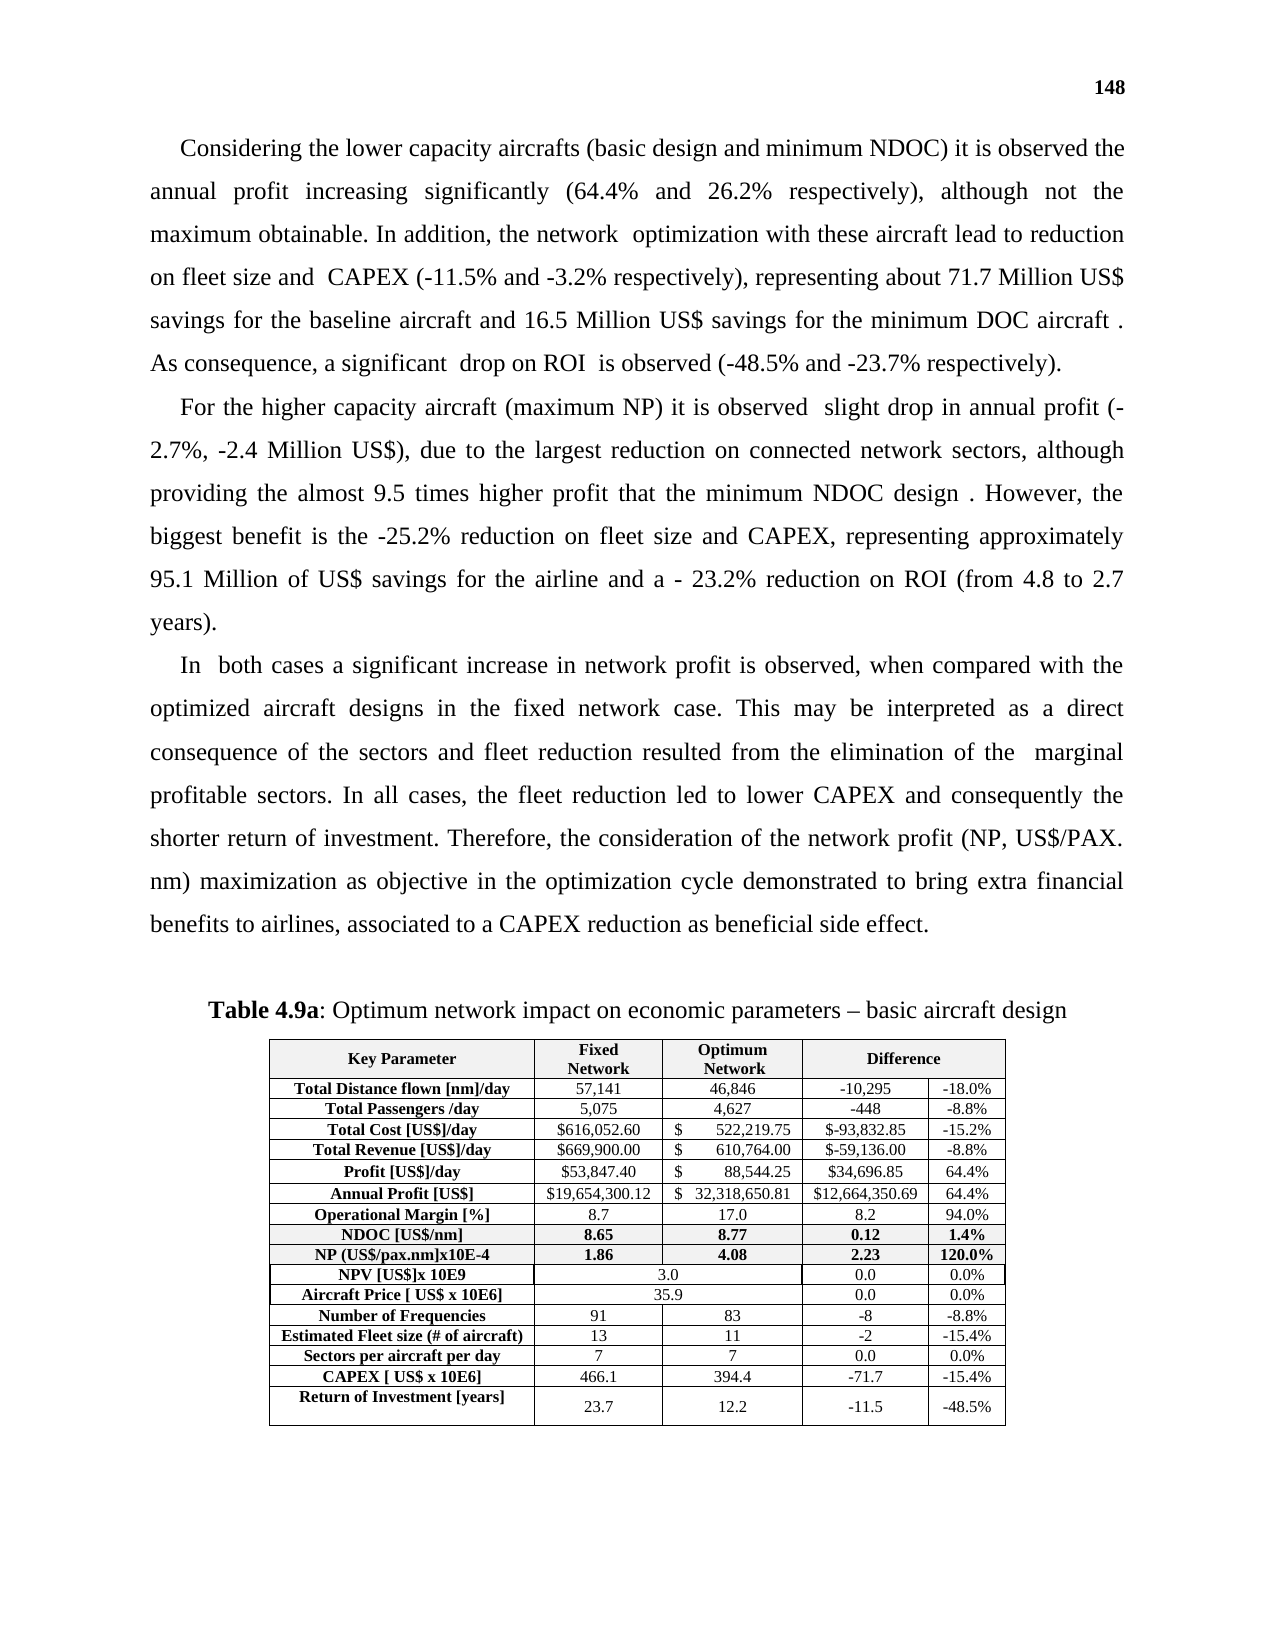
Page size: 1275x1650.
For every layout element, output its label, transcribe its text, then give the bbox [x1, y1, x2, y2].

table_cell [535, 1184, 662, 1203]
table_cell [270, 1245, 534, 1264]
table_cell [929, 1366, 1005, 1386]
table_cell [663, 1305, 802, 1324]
text In both cases a significant increase in network profit is observed, when compared with the optimized aircraft designs in the fixed network case. This may be interpreted as a direct consequence of the sectors and fleet reduction resulted from the elimination of the marginal profitable sectors. In all cases, the fleet reduction led to lower CAPEX and consequently the shorter return of investment. Therefore, the consideration of the network profit (NP, US$/PAX. nm) maximization as objective in the optimization cycle demonstrated to bring extra financial benefits to airlines, associated to a CAPEX reduction as beneficial side effect. [150, 650, 1125, 938]
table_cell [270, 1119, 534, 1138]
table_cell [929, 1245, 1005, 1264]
text Table 4.9a: Optimum network impact on economic parameters – basic aircraft design [150, 995, 1125, 1024]
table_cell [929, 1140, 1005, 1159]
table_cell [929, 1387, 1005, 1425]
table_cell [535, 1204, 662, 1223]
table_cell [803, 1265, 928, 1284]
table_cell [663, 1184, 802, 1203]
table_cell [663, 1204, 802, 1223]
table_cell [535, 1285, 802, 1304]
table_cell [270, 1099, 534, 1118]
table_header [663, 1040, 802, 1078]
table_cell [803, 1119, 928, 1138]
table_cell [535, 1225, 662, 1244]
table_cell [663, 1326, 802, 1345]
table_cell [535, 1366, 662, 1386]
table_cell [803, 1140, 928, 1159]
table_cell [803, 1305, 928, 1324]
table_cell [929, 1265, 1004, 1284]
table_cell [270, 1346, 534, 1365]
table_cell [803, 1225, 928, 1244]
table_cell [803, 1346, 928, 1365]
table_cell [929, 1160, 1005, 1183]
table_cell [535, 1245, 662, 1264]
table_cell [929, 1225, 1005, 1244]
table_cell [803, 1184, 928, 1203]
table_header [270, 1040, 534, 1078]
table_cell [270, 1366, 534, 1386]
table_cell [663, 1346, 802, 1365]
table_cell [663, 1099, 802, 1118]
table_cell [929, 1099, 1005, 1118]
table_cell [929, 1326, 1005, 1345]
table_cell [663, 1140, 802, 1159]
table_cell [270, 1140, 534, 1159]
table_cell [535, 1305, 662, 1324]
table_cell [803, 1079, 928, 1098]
text For the higher capacity aircraft (maximum NP) it is observed slight drop in annual profit (-2.7%, -2.4 Million US$), due to the largest reduction on connected network sectors, although providing the almost 9.5 times higher profit that the minimum NDOC design . However, the biggest benefit is the -25.2% reduction on fleet size and CAPEX, representing approximately 95.1 Million of US$ savings for the airline and a - 23.2% reduction on ROI (from 4.8 to 2.7 years). [150, 392, 1125, 636]
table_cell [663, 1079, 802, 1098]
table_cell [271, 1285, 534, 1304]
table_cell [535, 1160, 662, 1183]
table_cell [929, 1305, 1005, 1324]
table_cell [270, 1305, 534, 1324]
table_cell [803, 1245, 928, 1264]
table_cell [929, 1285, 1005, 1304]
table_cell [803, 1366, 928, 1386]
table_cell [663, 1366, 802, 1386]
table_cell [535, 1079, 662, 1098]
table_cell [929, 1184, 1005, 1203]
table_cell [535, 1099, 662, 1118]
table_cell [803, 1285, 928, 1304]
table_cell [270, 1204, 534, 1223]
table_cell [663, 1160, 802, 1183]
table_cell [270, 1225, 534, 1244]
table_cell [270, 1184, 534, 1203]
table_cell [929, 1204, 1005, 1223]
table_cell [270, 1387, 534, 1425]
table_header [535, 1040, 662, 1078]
text Considering the lower capacity aircrafts (basic design and minimum NDOC) it is observed the annual profit increasing significantly (64.4% and 26.2% respectively), although not the maximum obtainable. In addition, the network optimization with these aircraft lead to reduction on fleet size and CAPEX (-11.5% and -3.2% respectively), representing about 71.7 Million US$ savings for the baseline aircraft and 16.5 Million US$ savings for the minimum DOC aircraft . As consequence, a significant drop on ROI is observed (-48.5% and -23.7% respectively). [150, 133, 1125, 377]
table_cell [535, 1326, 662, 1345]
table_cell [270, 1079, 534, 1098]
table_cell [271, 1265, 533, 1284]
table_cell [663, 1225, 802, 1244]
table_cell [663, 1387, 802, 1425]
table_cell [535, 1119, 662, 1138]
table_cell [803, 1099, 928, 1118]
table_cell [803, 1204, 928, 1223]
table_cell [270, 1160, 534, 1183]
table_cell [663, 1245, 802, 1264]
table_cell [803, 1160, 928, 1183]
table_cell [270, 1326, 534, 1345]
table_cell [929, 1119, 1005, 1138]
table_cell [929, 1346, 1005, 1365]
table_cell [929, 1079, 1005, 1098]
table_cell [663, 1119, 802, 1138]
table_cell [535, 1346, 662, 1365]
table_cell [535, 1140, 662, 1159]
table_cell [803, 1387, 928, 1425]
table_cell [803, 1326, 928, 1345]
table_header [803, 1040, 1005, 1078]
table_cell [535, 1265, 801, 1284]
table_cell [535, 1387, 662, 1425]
